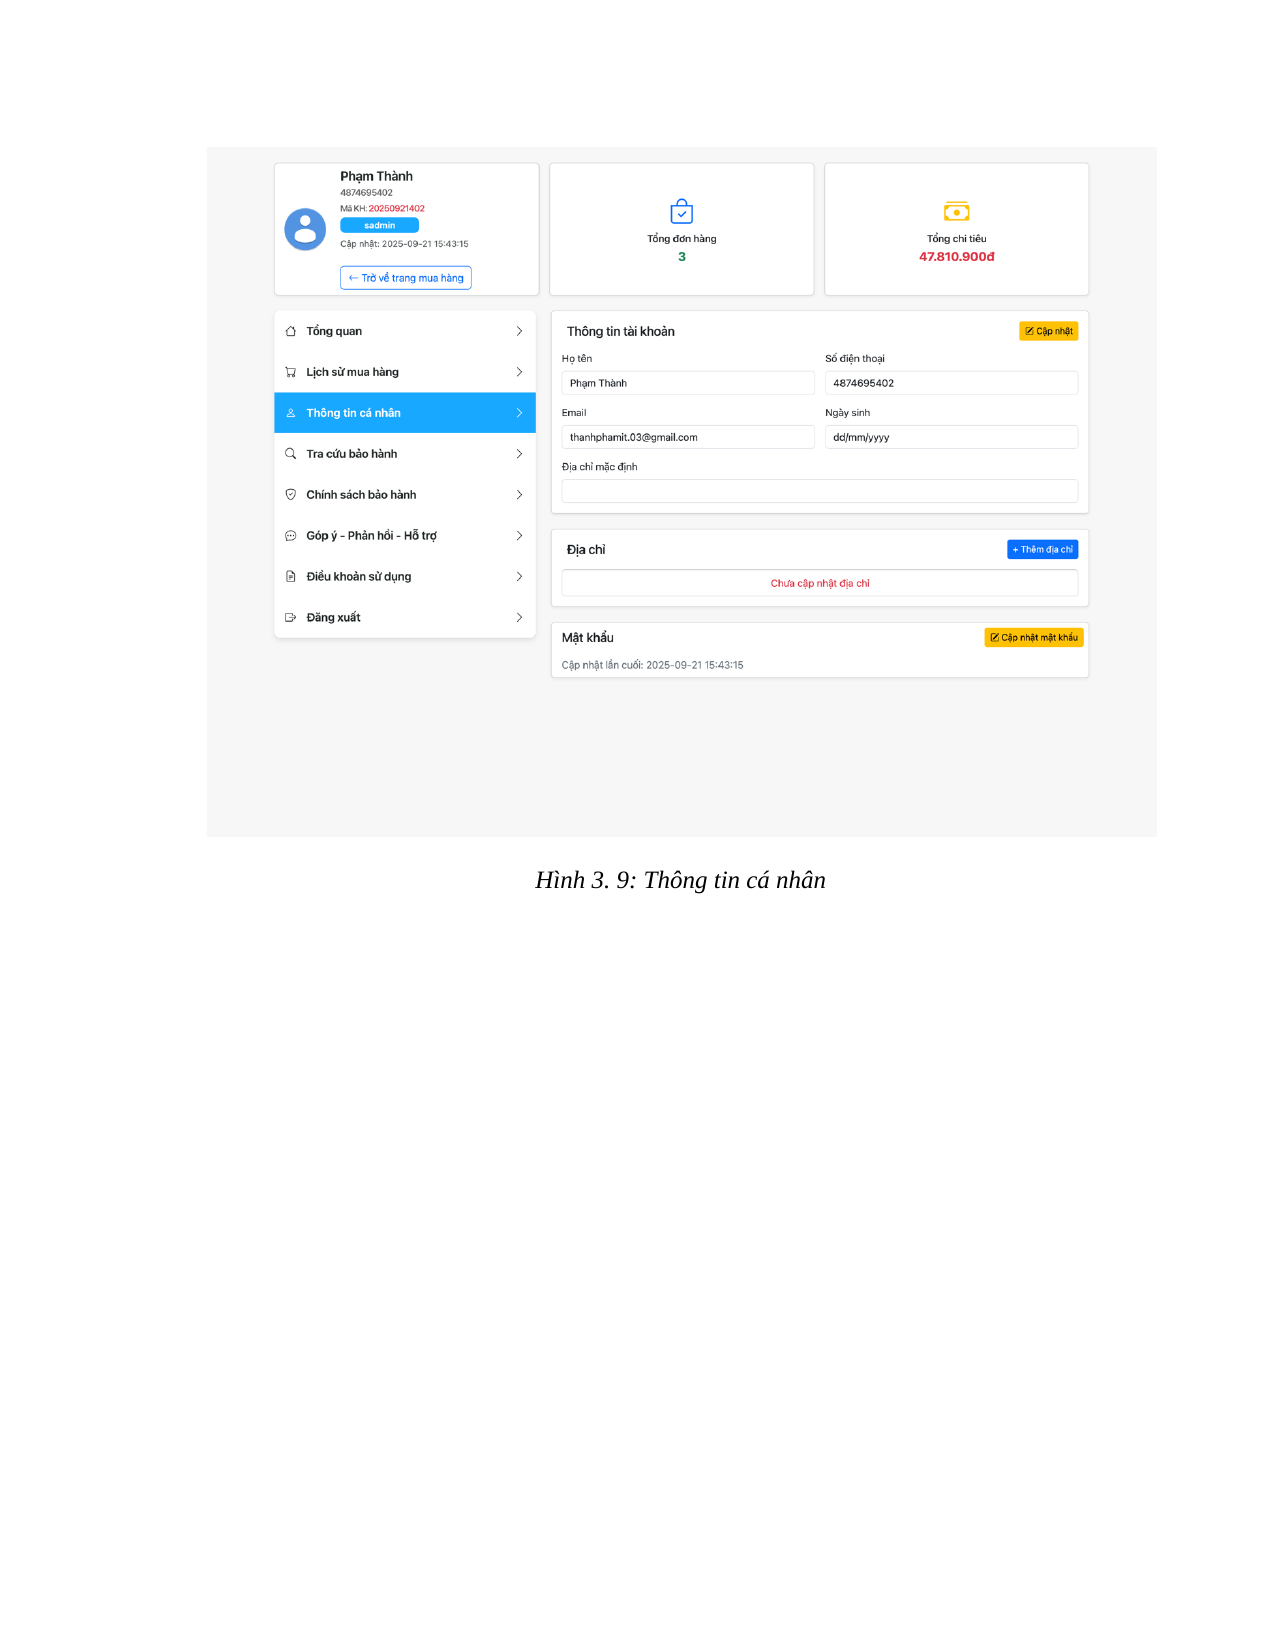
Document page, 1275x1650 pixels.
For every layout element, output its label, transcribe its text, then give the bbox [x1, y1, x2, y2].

text Hình 3. 9: Thông tin cá nhân [207, 865, 1157, 894]
picture [206, 147, 1157, 837]
